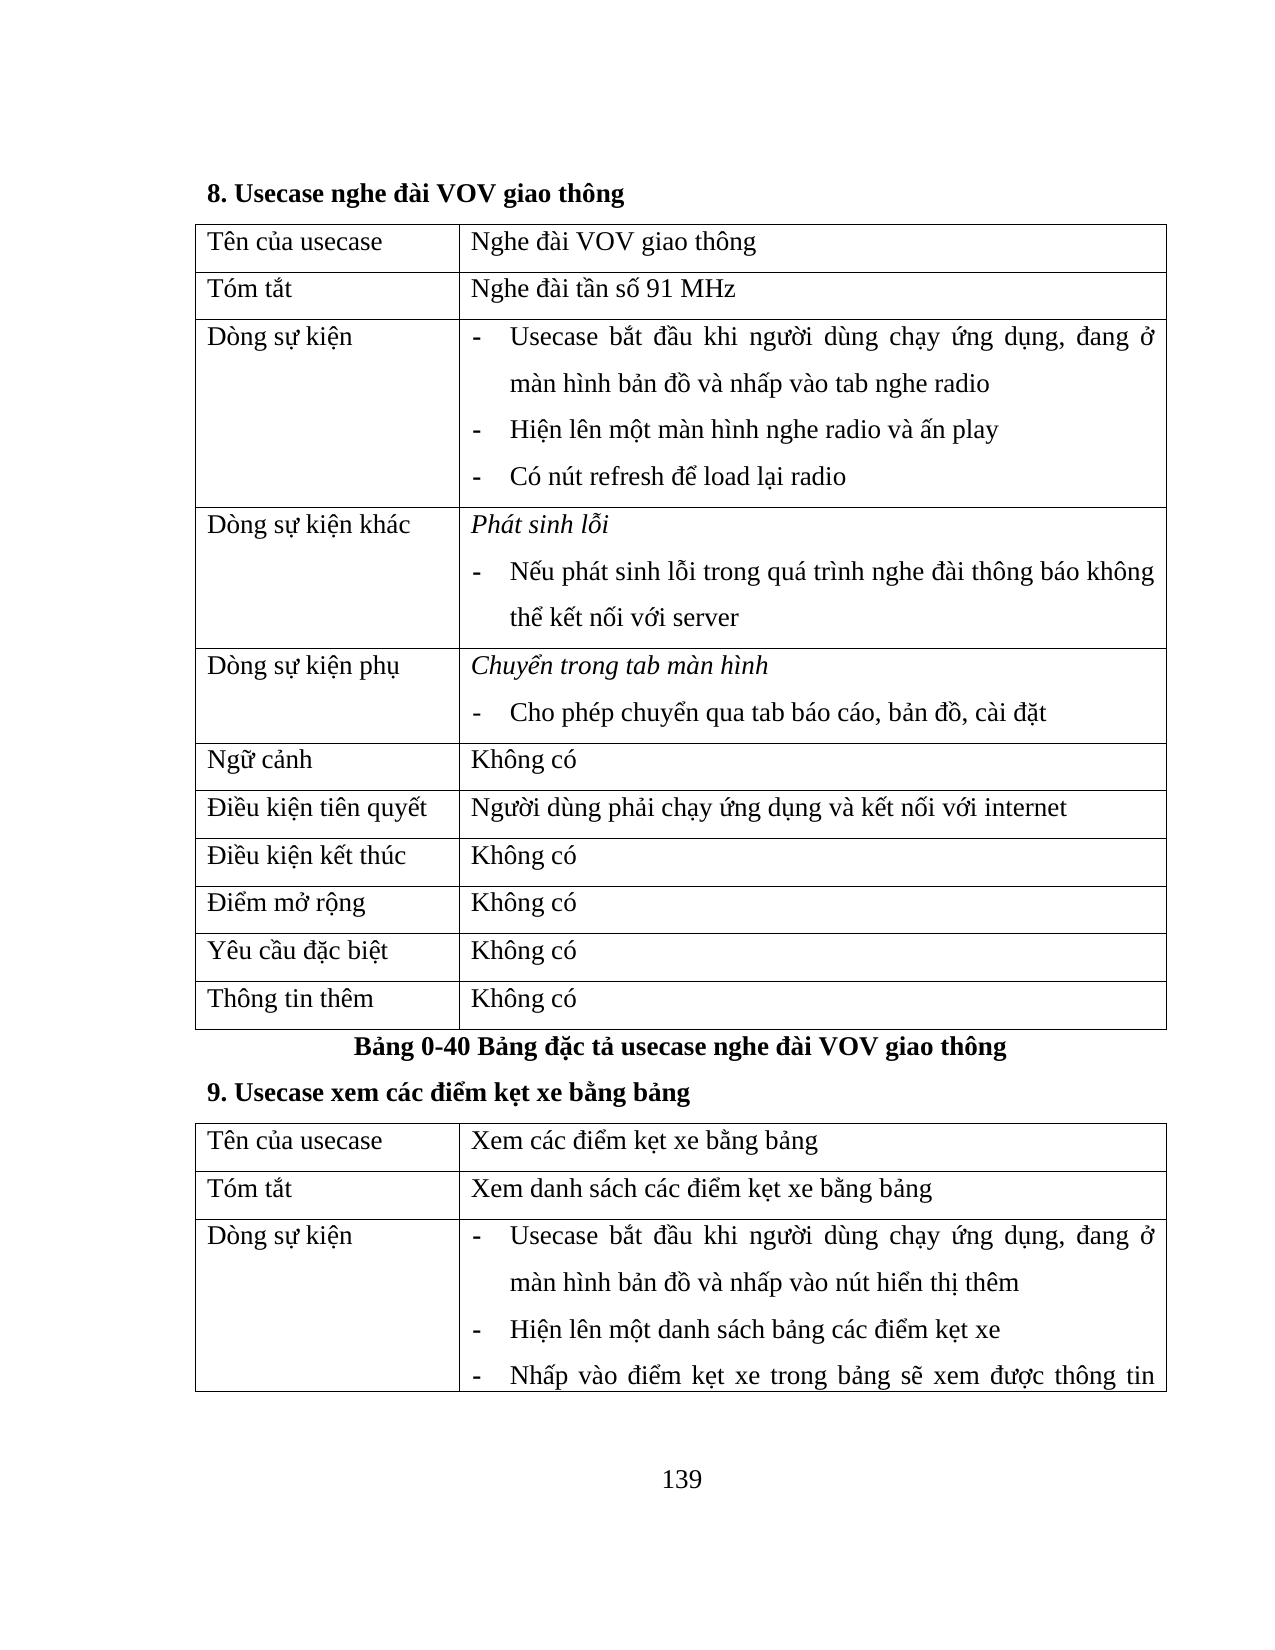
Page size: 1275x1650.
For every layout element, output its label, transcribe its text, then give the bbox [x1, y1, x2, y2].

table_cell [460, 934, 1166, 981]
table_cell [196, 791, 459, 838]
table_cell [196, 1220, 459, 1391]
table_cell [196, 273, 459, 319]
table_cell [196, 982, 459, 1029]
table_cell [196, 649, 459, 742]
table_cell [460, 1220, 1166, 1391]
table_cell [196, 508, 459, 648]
text 9. Usecase xem các điểm kẹt xe bằng bảng [207, 1076, 1157, 1107]
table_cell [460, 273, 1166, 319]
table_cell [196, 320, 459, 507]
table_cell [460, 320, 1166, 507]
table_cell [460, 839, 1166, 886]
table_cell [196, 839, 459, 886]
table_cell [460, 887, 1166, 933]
text 8. Usecase nghe đài VOV giao thông [207, 177, 1157, 208]
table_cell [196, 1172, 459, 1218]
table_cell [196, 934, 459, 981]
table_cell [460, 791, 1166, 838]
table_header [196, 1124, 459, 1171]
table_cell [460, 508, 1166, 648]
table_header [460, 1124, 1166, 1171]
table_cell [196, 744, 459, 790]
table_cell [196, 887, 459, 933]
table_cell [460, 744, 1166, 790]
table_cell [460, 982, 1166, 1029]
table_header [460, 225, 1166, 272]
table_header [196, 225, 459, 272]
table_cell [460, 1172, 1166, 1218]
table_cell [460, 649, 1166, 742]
